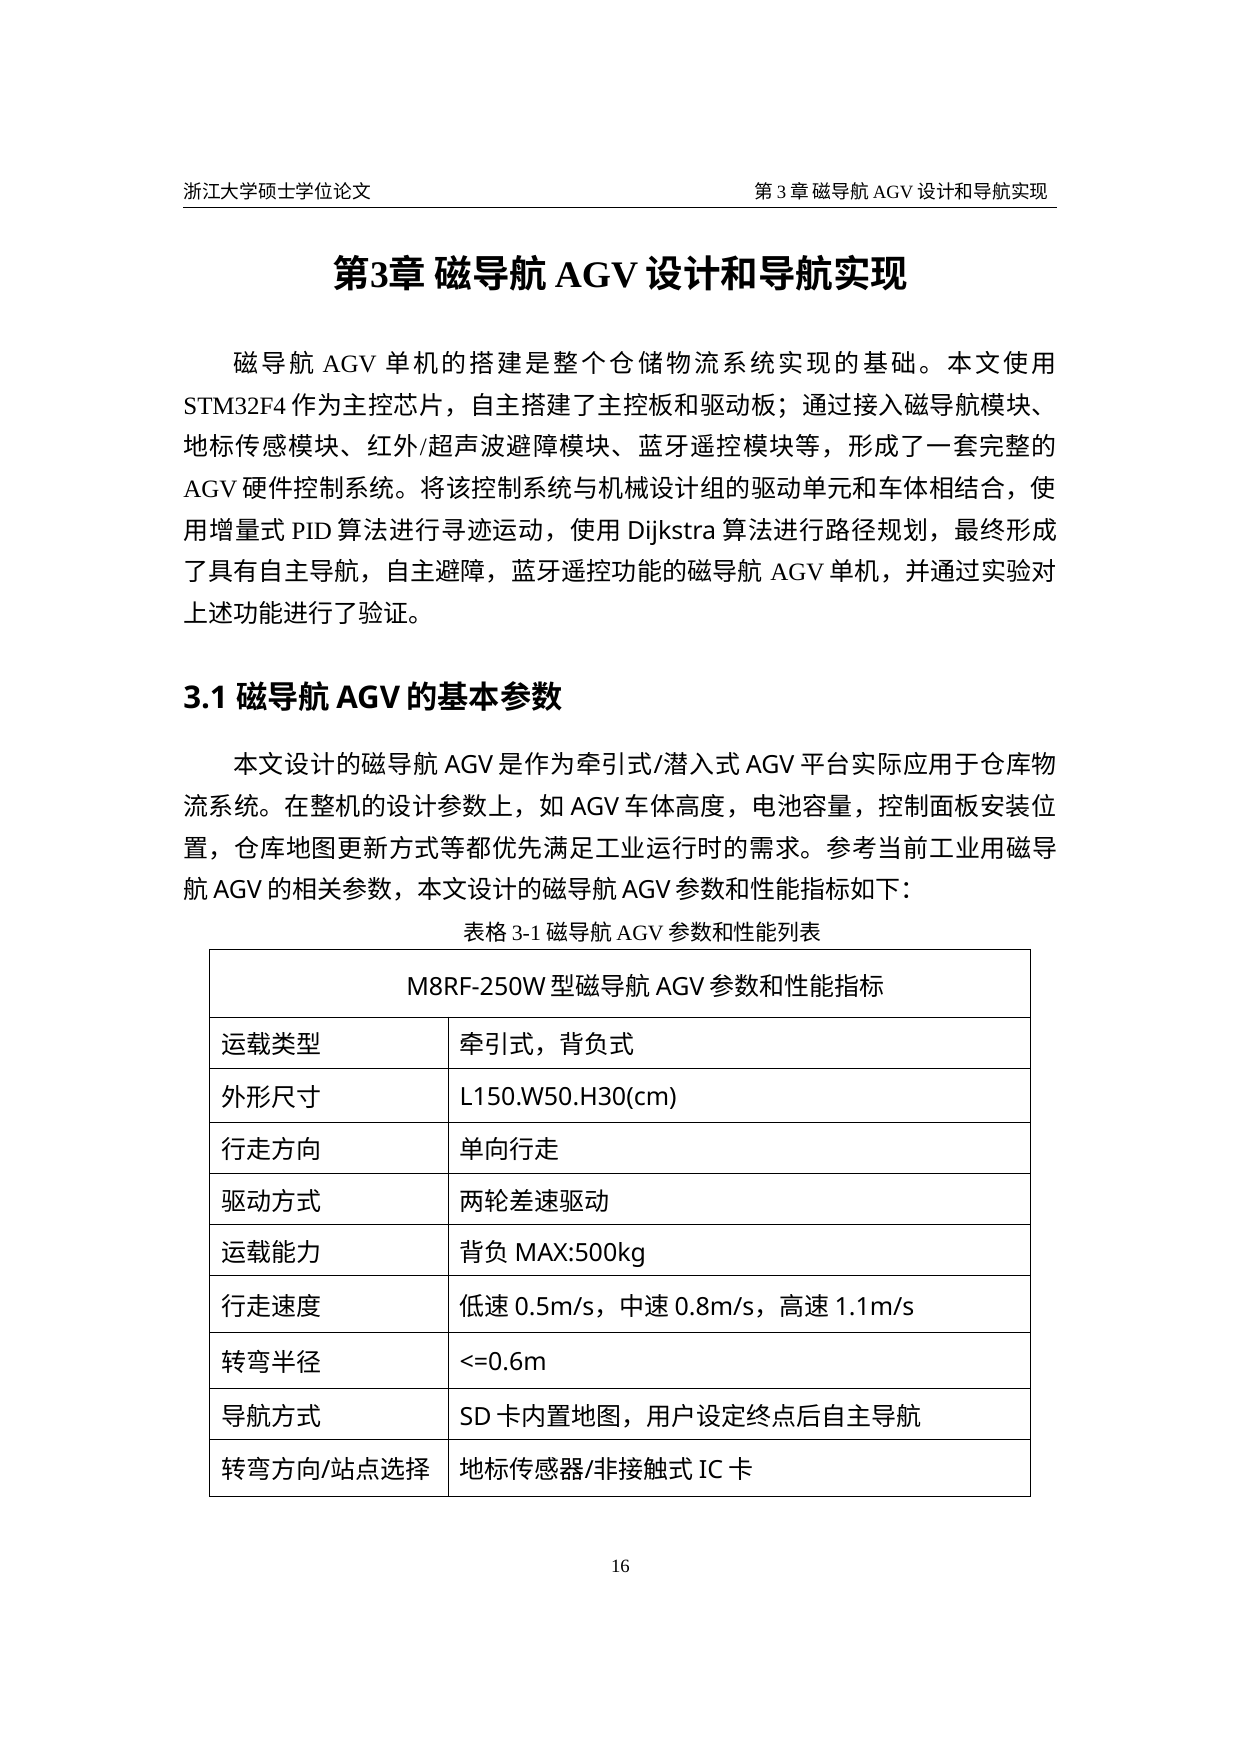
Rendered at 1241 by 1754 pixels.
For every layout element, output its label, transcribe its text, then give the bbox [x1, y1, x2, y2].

table_cell 背负MAX:500kg [449, 1225, 1030, 1275]
subtitle 磁导航AGV设计和导航实现 [183, 243, 1057, 298]
table_header M8RF-250W型磁导航AGV参数和性能指标 [210, 950, 1030, 1017]
table_cell 单向行走 [449, 1123, 1030, 1173]
table_cell SD卡内置地图，用户设定终点后自主导航 [449, 1389, 1030, 1439]
table_cell 转弯半径 [210, 1333, 448, 1388]
table_cell 运载能力 [210, 1225, 448, 1275]
table_cell 转弯方向/站点选择 [210, 1440, 448, 1496]
table_cell 运载类型 [210, 1018, 448, 1068]
text 表格 3-1 磁导航AGV参数和性能列表 [183, 907, 1057, 949]
table_cell 外形尺寸 [210, 1069, 448, 1122]
subtitle 磁导航AGV的基本参数 [183, 672, 1057, 718]
table_cell 行走速度 [210, 1276, 448, 1332]
table_cell 导航方式 [210, 1389, 448, 1439]
table_cell 行走方向 [210, 1123, 448, 1173]
table_cell 低速0.5m/s，中速0.8m/s，高速1.1m/s [449, 1276, 1030, 1332]
table_cell 地标传感器/非接触式IC卡 [449, 1440, 1030, 1496]
text 磁导航AGV单机的搭建是整个仓储物流系统实现的基础。本文使用STM32F4作为主控芯片，自主搭建了主控板和驱动板；通过接入磁导航模块、地标传感模块、红外/超声波避障模块、蓝牙遥控模块等，形成了一套完整的AGV硬件控制系统。将该控制系统与机械设计组的驱动单元和车体相结合，使用增量式PID算法进行寻迹运动，使用Dijkstra算法进行路径规划，最终形成了具有自主导航，自主避障，蓝牙遥控功能的磁导航AGV单机，并通过实验对上述功能进行了验证。 [183, 339, 1057, 631]
table_cell <=0.6m [449, 1333, 1030, 1388]
table_cell 两轮差速驱动 [449, 1174, 1030, 1224]
table_cell 驱动方式 [210, 1174, 448, 1224]
text 本文设计的磁导航AGV是作为牵引式/潜入式AGV平台实际应用于仓库物流系统。在整机的设计参数上，如AGV车体高度，电池容量，控制面板安装位置，仓库地图更新方式等都优先满足工业运行时的需求。参考当前工业用磁导航AGV的相关参数，本文设计的磁导航AGV参数和性能指标如下： [183, 741, 1057, 907]
table_cell 牵引式，背负式 [449, 1018, 1030, 1068]
table_cell L150.W50.H30(cm) [449, 1069, 1030, 1122]
